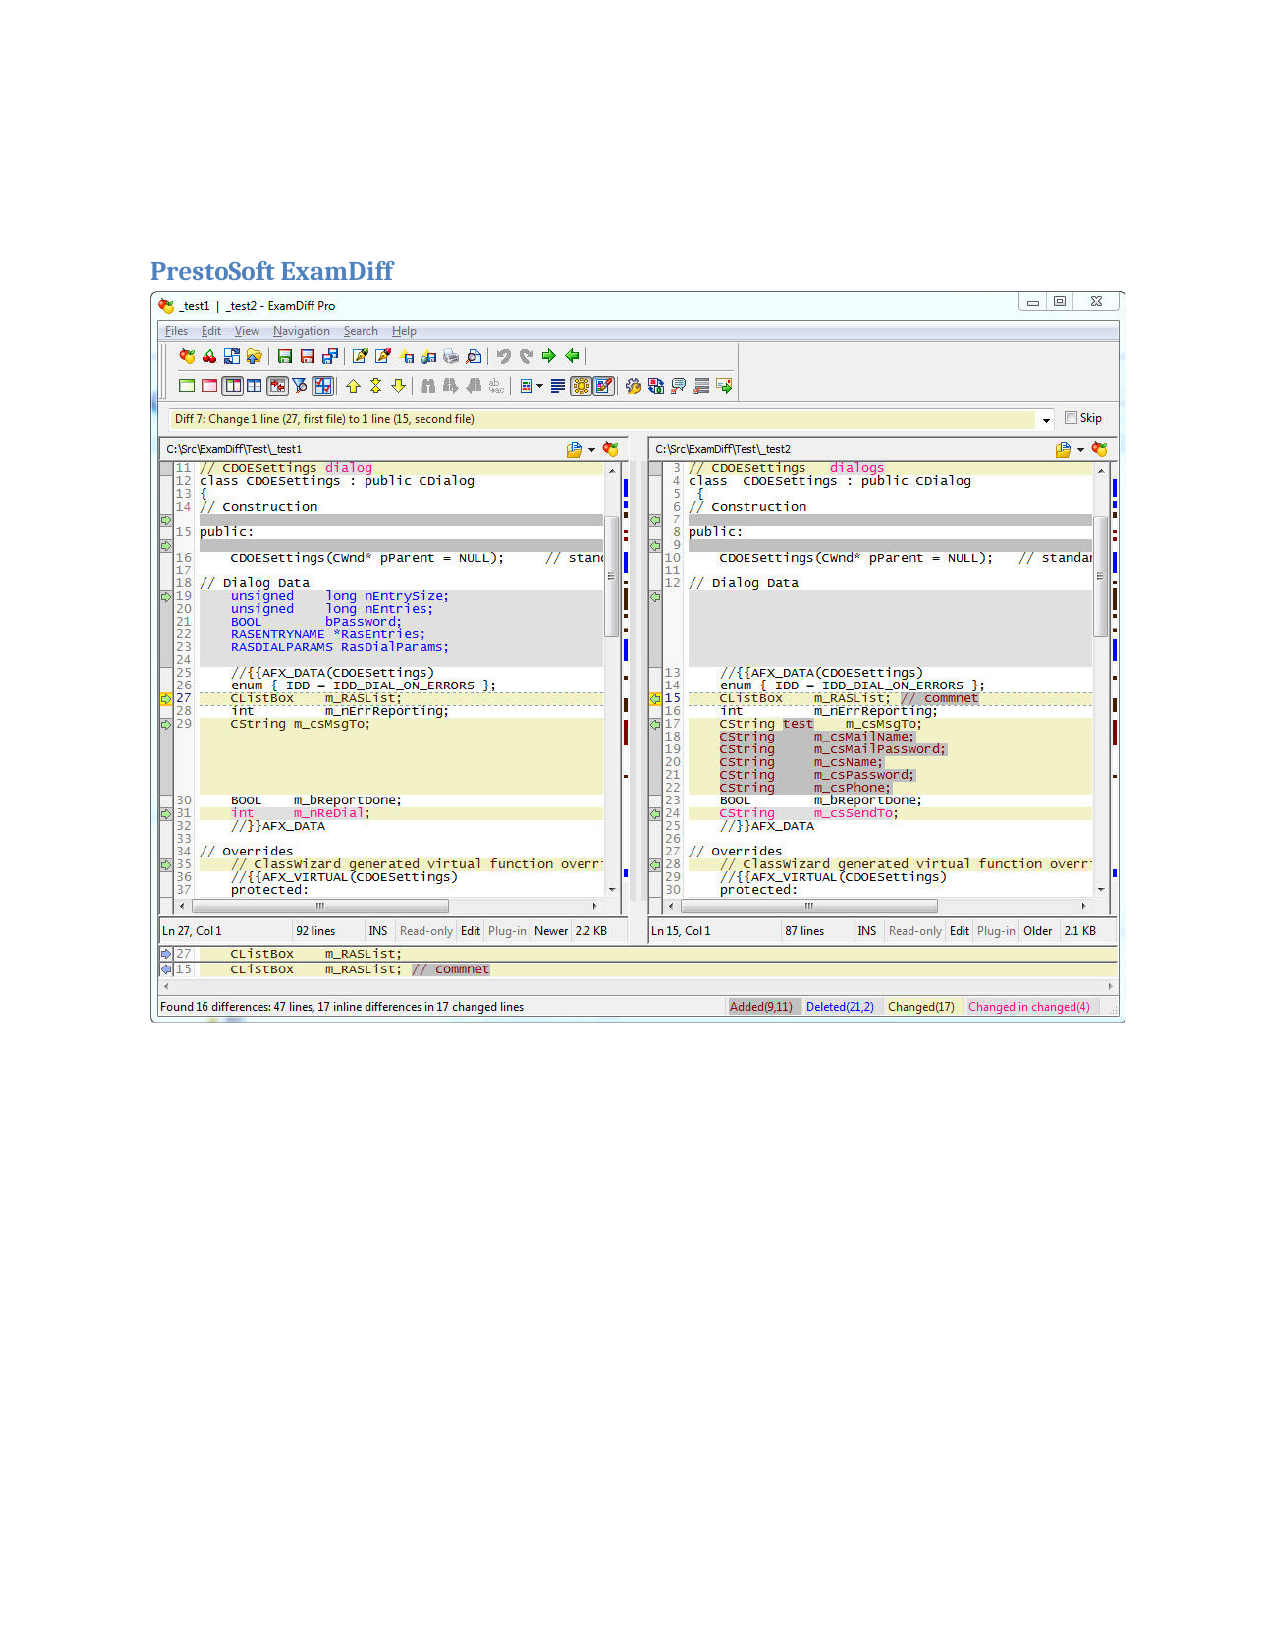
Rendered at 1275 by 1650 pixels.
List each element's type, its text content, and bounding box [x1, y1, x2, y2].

subtitle PrestoSoft ExamDiff [150, 256, 1125, 287]
picture [150, 291, 1125, 1023]
